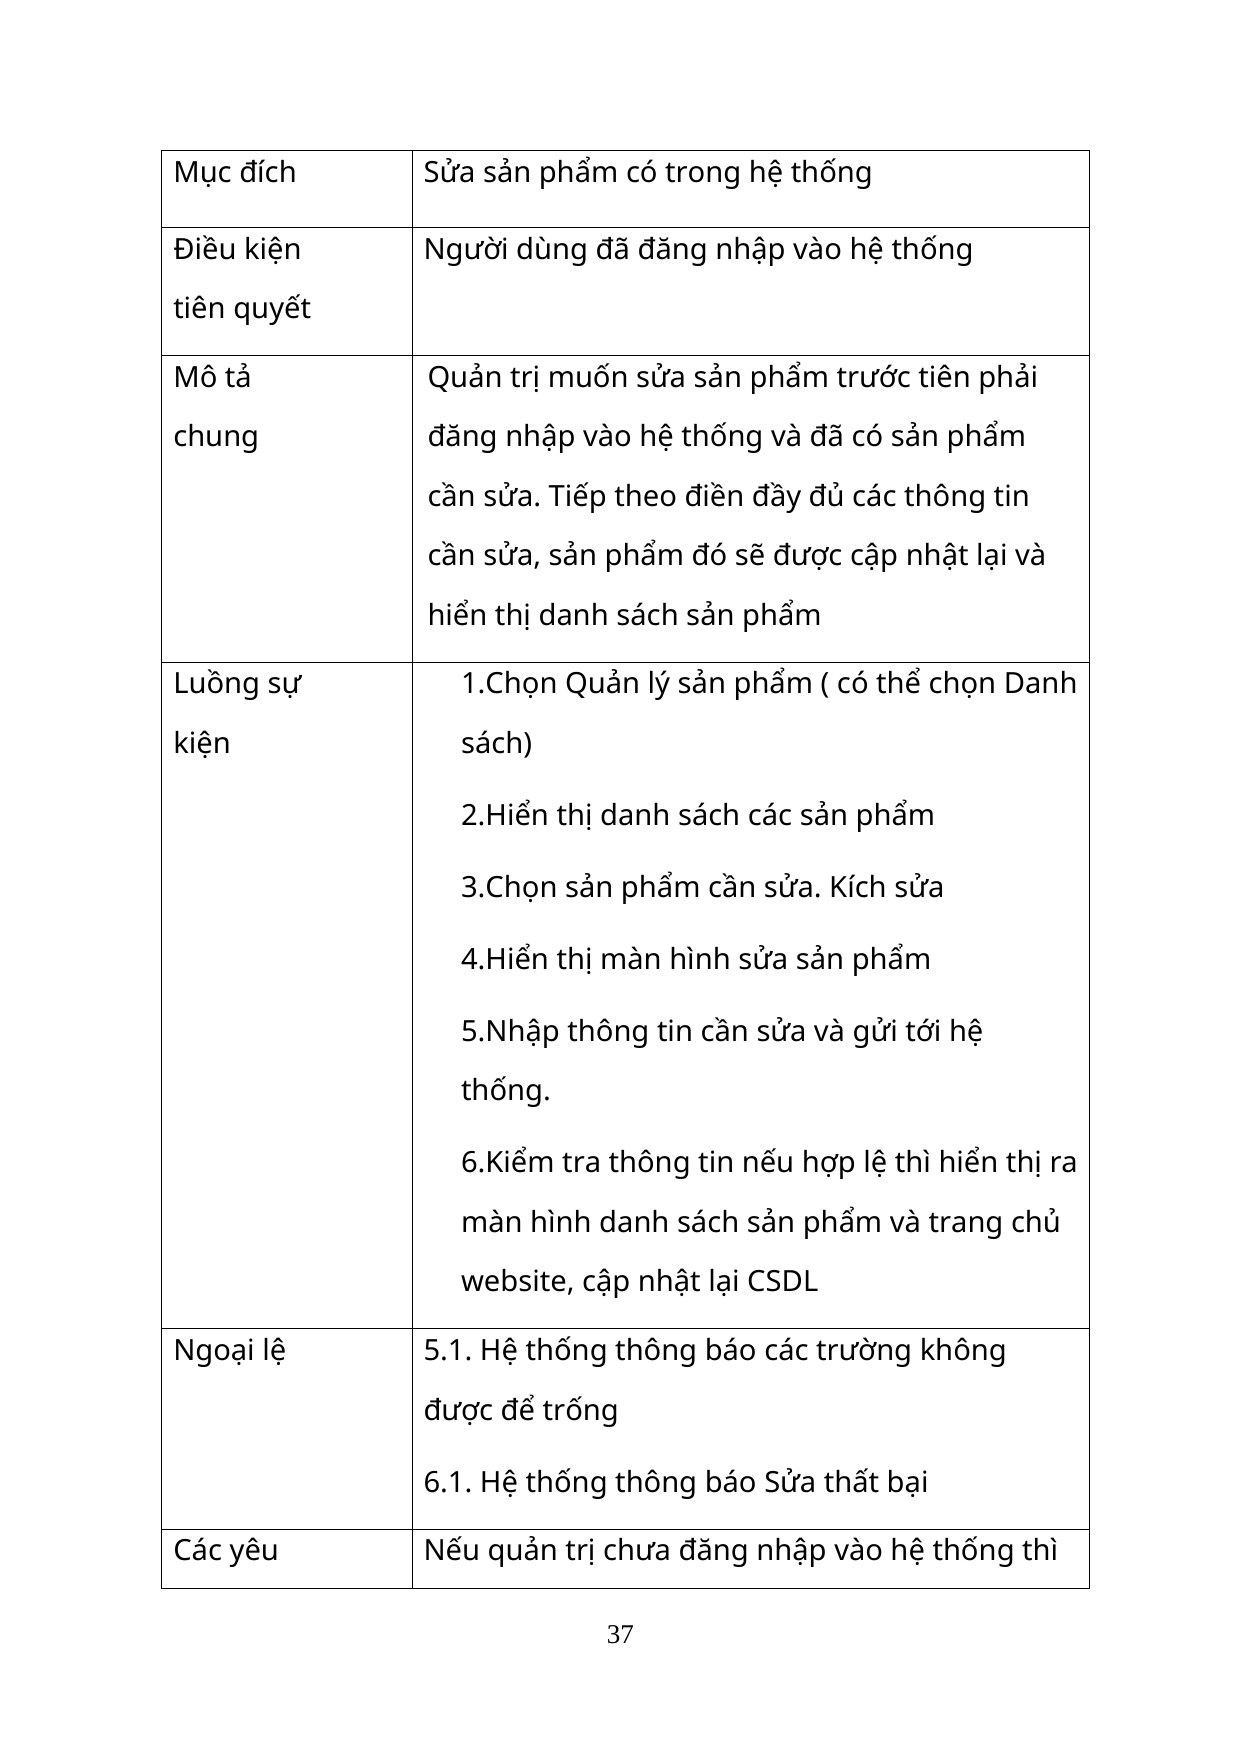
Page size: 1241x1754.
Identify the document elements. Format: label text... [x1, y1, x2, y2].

table_cell Ngoại lệ [162, 1329, 412, 1528]
table_cell Mô tả chung [162, 356, 412, 662]
table_cell Điều kiện tiên quyết [162, 228, 412, 355]
table_cell Quản trị muốn sửa sản phẩm trước tiên phải đăng nhập vào hệ thống và đã có sản phẩm cần sửa. Tiếp theo điền đầy đủ các thông tin cần sửa, sản phẩm đó sẽ được cập nhật lại và hiển thị danh sách sản phẩm [413, 356, 1089, 662]
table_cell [413, 1530, 1089, 1588]
table_cell Mục đích [162, 151, 412, 227]
table_cell Sửa sản phẩm có trong hệ thống [413, 151, 1089, 227]
table_cell 1.Chọn Quản lý sản phẩm ( có thể chọn Danh sách) 2.Hiển thị danh sách các sản phẩm 3.Chọn sản phẩm cần sửa. Kích sửa 4.Hiển thị màn hình sửa sản phẩm 5.Nhập thông tin cần sửa và gửi tới hệ thống. 6.Kiểm tra thông tin nếu hợp lệ thì hiển thị ra màn hình danh sách sản phẩm và trang chủ website, cập nhật lại CSDL [413, 663, 1089, 1328]
table_cell Người dùng đã đăng nhập vào hệ thống [413, 228, 1089, 355]
table_cell 5.1. Hệ thống thông báo các trường không được để trống 6.1. Hệ thống thông báo Sửa thất bại [413, 1329, 1089, 1528]
table_cell Luồng sự kiện [162, 663, 412, 1328]
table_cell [162, 1530, 412, 1588]
